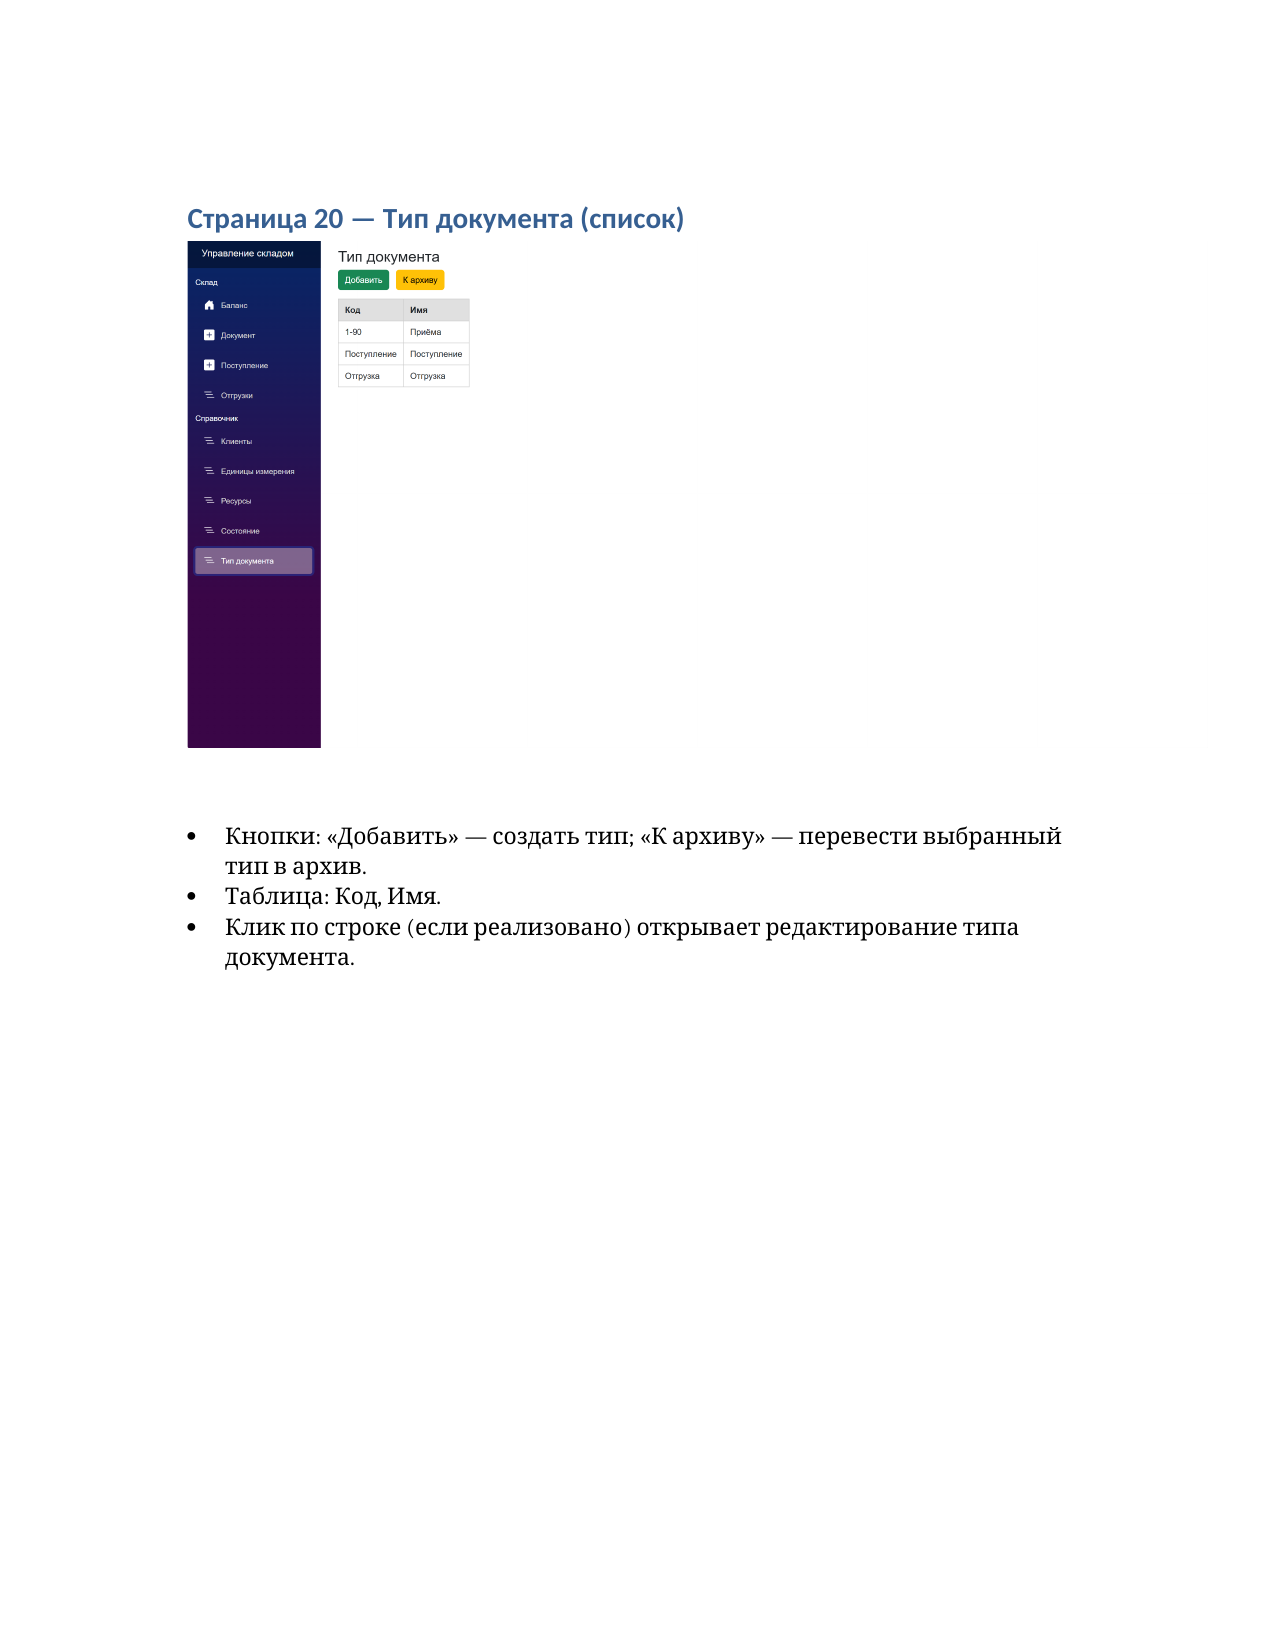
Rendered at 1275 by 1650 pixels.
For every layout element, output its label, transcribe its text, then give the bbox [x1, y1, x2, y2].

subtitle Страница 20 — Тип документа (список) [187, 200, 1087, 236]
list Таблица: Код, Имя. [187, 884, 1087, 910]
picture [187, 241, 1208, 748]
list Клик по строке (если реализовано) открывает редактирование типа документа. [187, 914, 1087, 971]
list Кнопки: «Добавить» — создать тип; «К архиву» — перевести выбранный тип в архив. [187, 824, 1087, 880]
